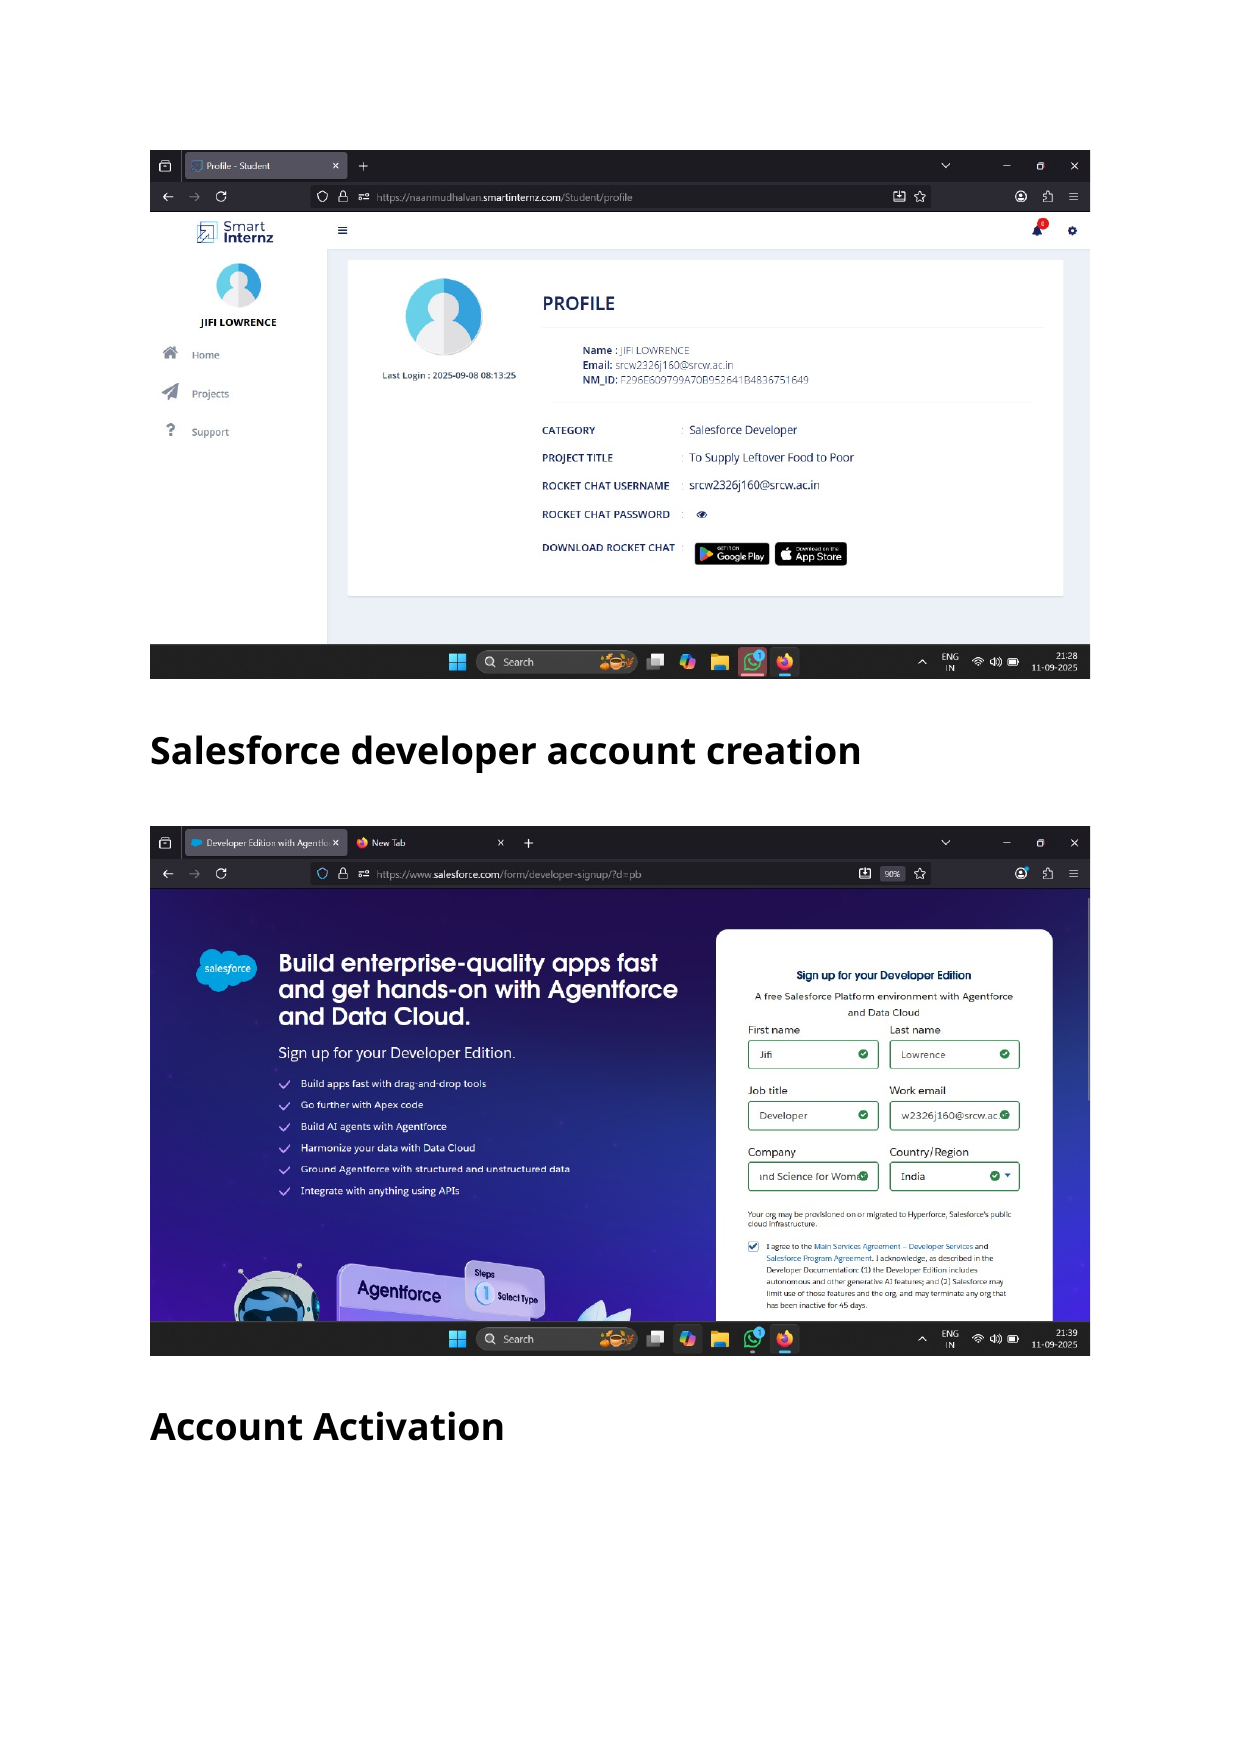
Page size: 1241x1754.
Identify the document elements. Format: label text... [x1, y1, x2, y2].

picture [150, 150, 1091, 679]
picture [150, 826, 1091, 1356]
text Account Activation [150, 1401, 1090, 1452]
text Salesforce developer account creation [150, 724, 1090, 775]
